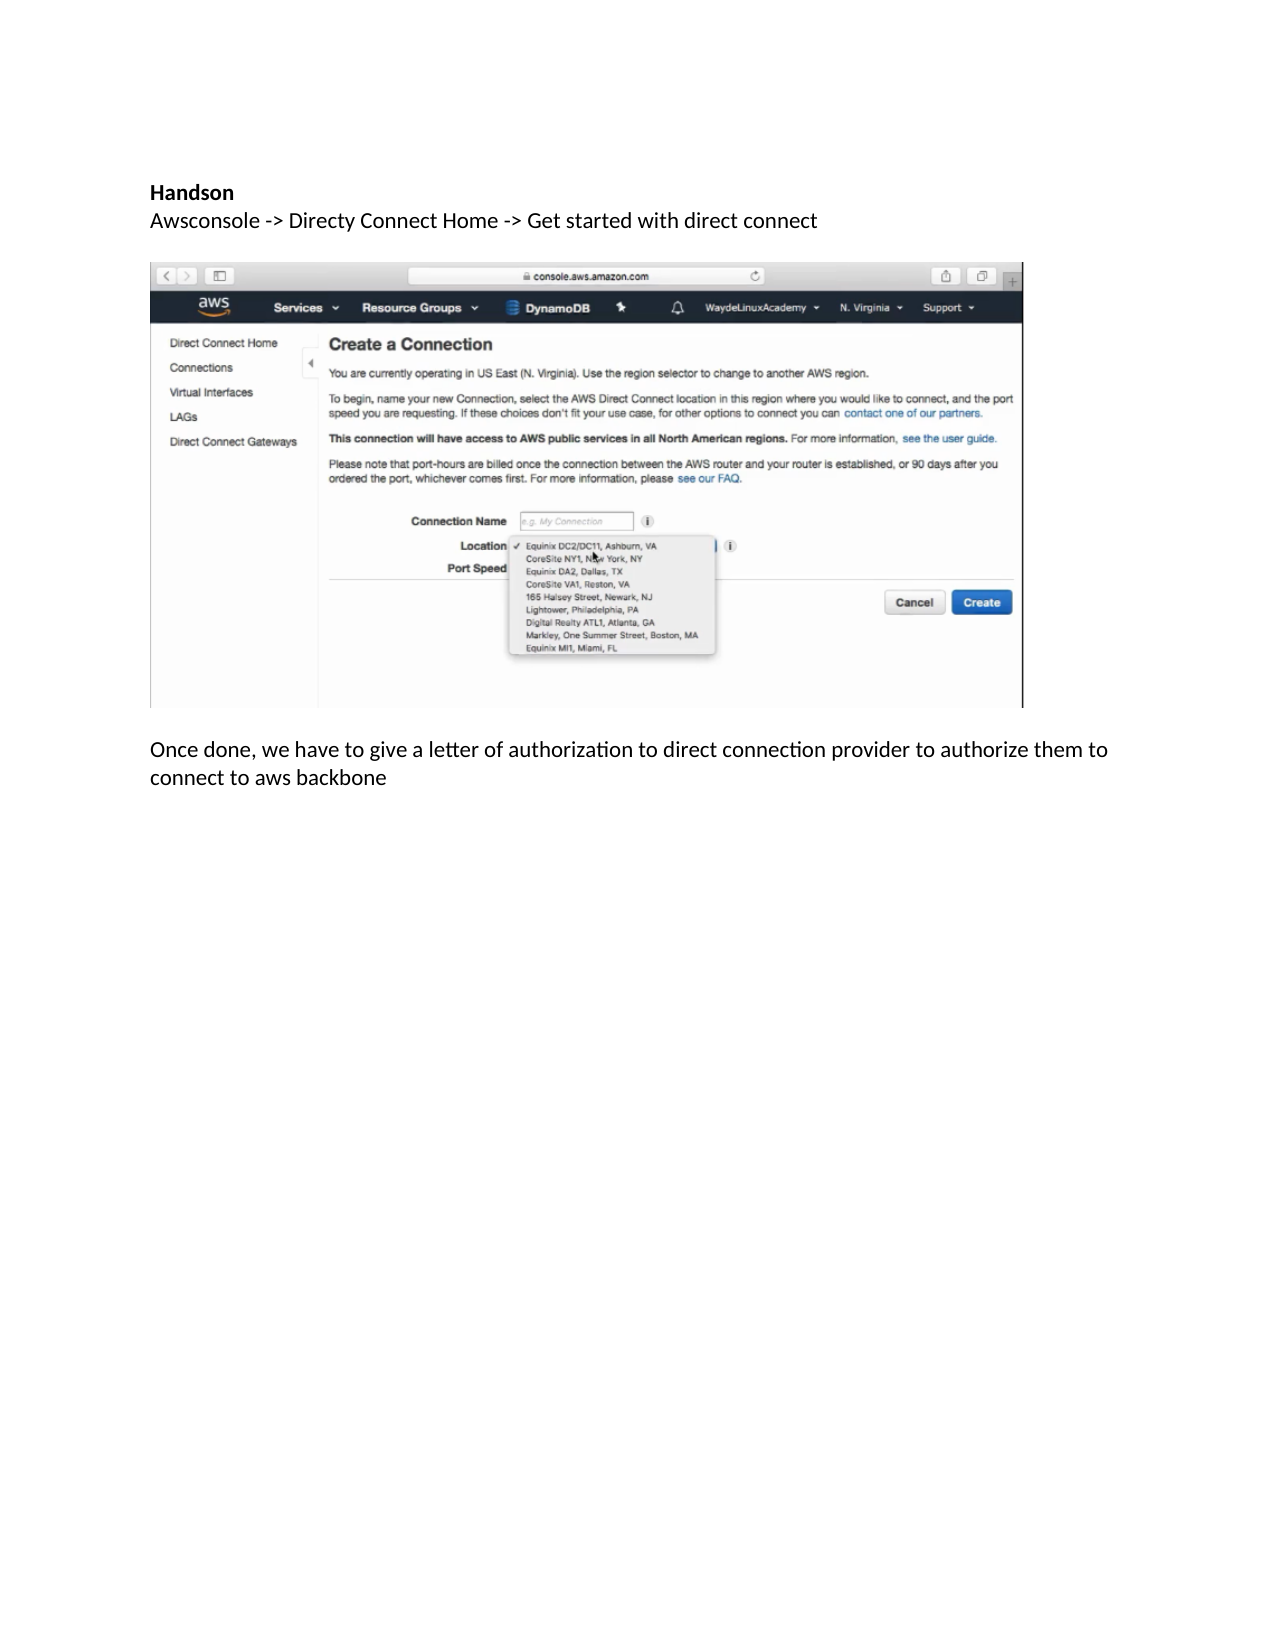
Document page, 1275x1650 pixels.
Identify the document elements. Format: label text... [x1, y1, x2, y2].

text Handson [150, 178, 1125, 206]
text Awsconsole -> Directy Connect Home -> Get started with direct connect [150, 206, 1125, 234]
text Once done, we have to give a letter of authorization to direct connection provider to authorize them to connect to aws backbone [150, 735, 1125, 791]
picture [150, 262, 1024, 708]
